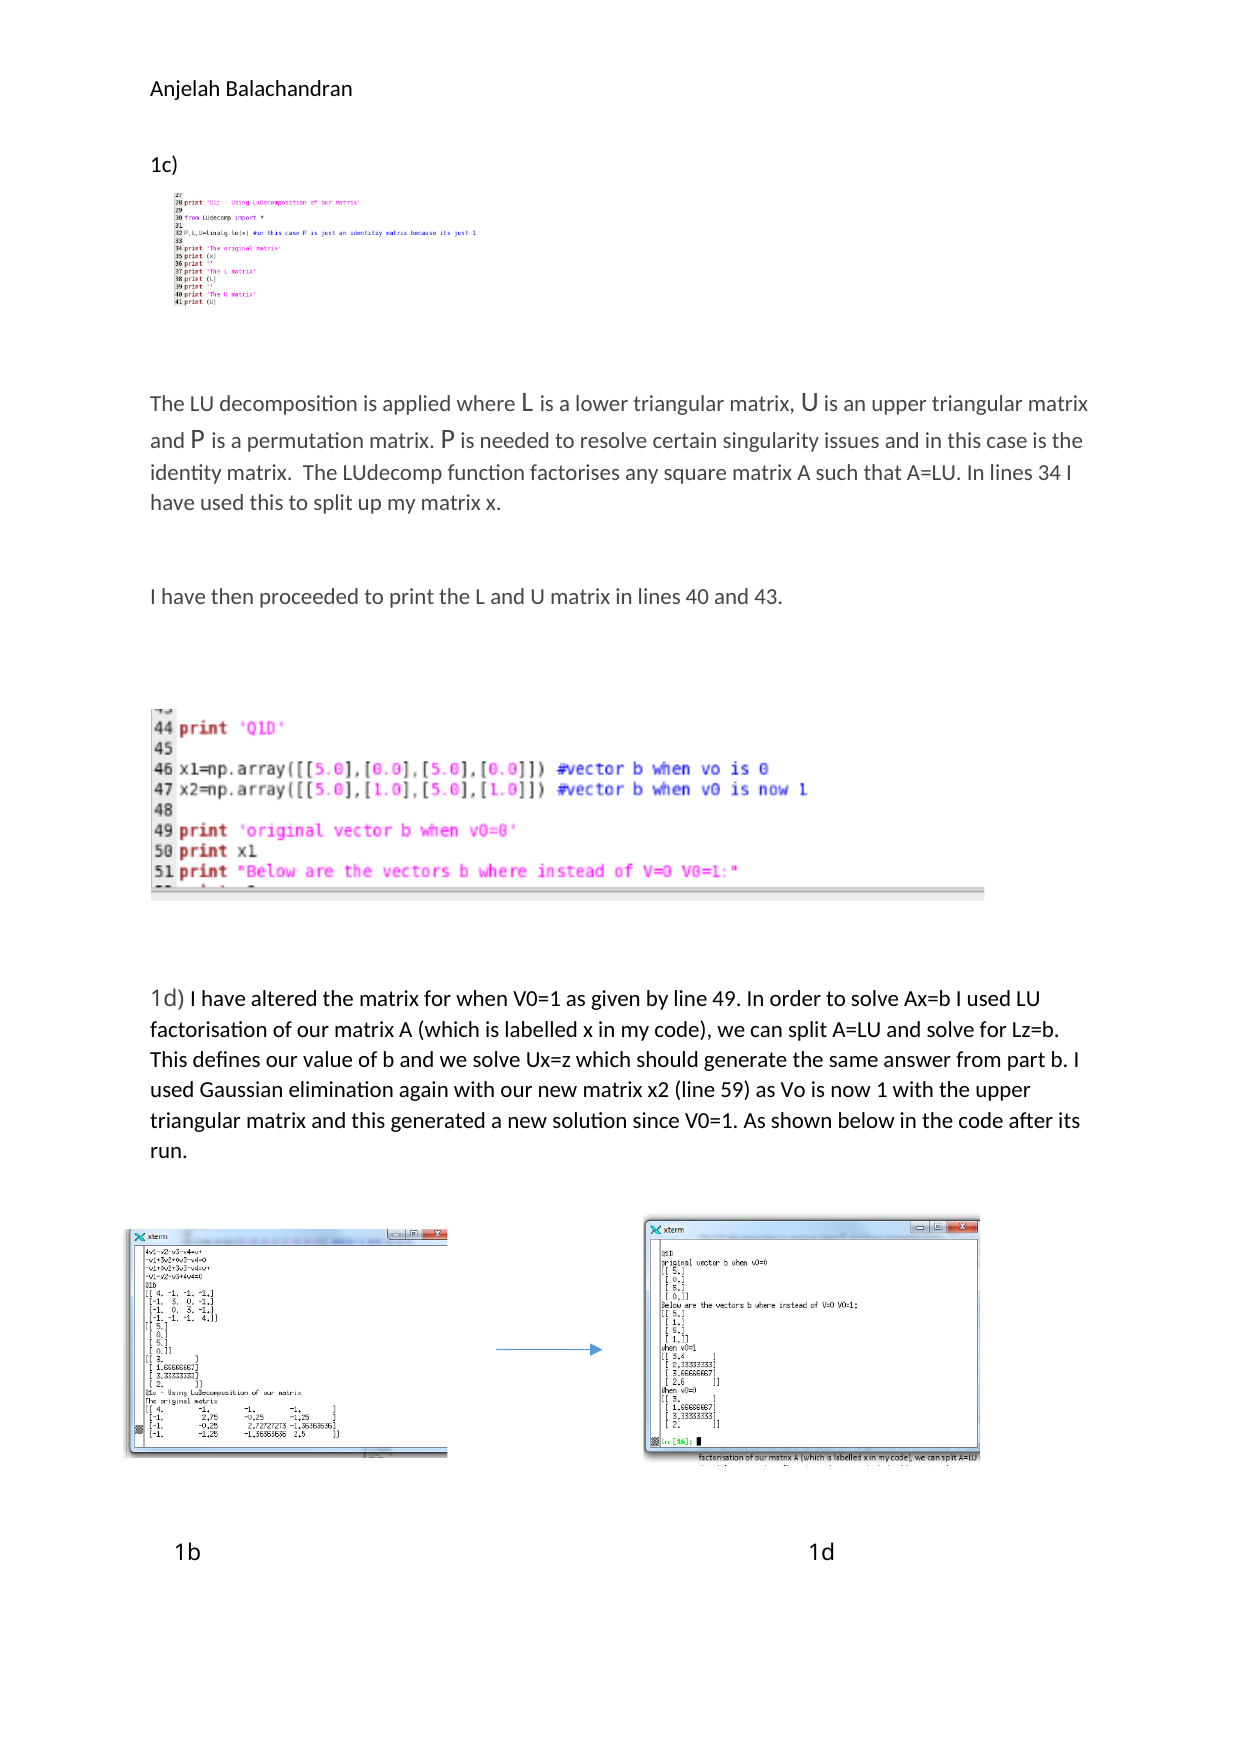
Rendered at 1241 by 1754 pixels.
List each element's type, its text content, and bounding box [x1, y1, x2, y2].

picture [122, 1229, 452, 1462]
text The LU decomposition is applied where L is a lower triangular matrix, U is an upper triangular matrix and P is a permutation matrix. P is needed to resolve certain singularity issues and in this case is the identity matrix. The LUdecomp function factorises any square matrix A such that A=LU. In lines 34 I have used this to split up my matrix x. [150, 384, 1090, 516]
text 1c) [150, 150, 1090, 178]
text I have then proceeded to print the L and U matrix in lines 40 and 43. [150, 582, 1090, 610]
text 1b 1d [150, 1536, 1090, 1567]
picture [150, 709, 203, 905]
text 1d) I have altered the matrix for when V0=1 as given by line 49. In order to solve Ax=b I used LU factorisation of our matrix A (which is labelled x in my code), we can split A=LU and solve for Lz=b. This defines our value of b and we solve Ux=z which should generate the same answer from part b. I used Gaussian elimination again with our new matrix x2 (line 59) as Vo is now 1 with the upper triangular matrix and this generated a new solution since V0=1. As shown below in the code after its run. [150, 982, 1090, 1164]
picture [642, 1208, 984, 1467]
